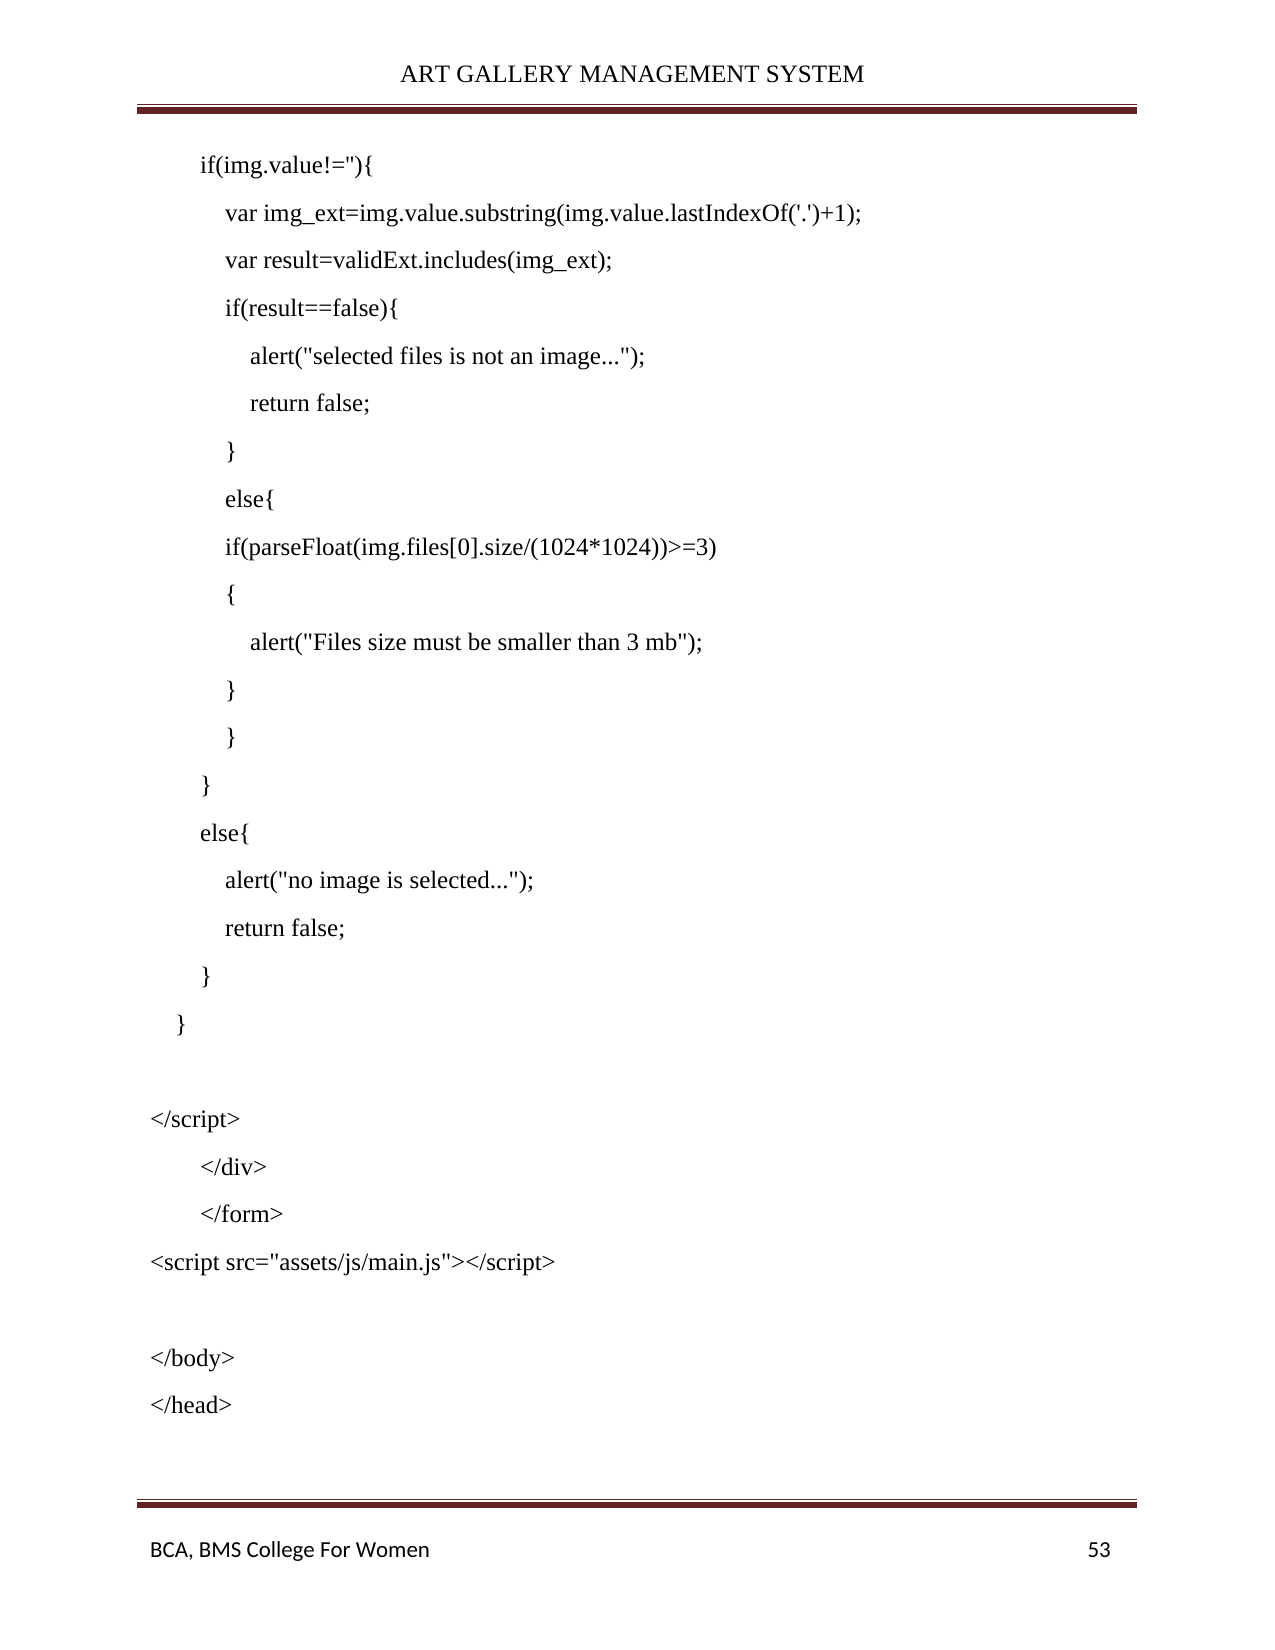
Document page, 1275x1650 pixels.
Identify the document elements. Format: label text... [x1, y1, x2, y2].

text alert("no image is selected..."); [150, 866, 1125, 894]
text var img_ext=img.value.substring(img.value.lastIndexOf('.')+1); [150, 198, 1125, 226]
text var result=validExt.includes(img_ext); [150, 245, 1125, 274]
text if(result==false){ [150, 293, 1125, 322]
text } [150, 436, 1125, 465]
text if(img.value!=''){ [150, 150, 1125, 179]
text </form> [150, 1199, 1125, 1228]
text if(parseFloat(img.files[0].size/(1024*1024))>=3) [150, 532, 1125, 560]
text return false; [150, 913, 1125, 942]
text </body> [150, 1343, 1125, 1371]
text else{ [150, 818, 1125, 847]
text alert("Files size must be smaller than 3 mb"); [150, 627, 1125, 656]
text else{ [150, 484, 1125, 513]
text } [150, 675, 1125, 703]
text } [150, 1009, 1125, 1037]
text } [150, 770, 1125, 799]
text alert("selected files is not an image..."); [150, 341, 1125, 369]
text } [150, 722, 1125, 751]
text } [150, 961, 1125, 990]
text return false; [150, 388, 1125, 417]
text </script> [150, 1104, 1125, 1133]
text { [150, 579, 1125, 608]
text <script src="assets/js/main.js"></script> [150, 1247, 1125, 1276]
text </div> [150, 1152, 1125, 1181]
text </head> [150, 1390, 1125, 1419]
